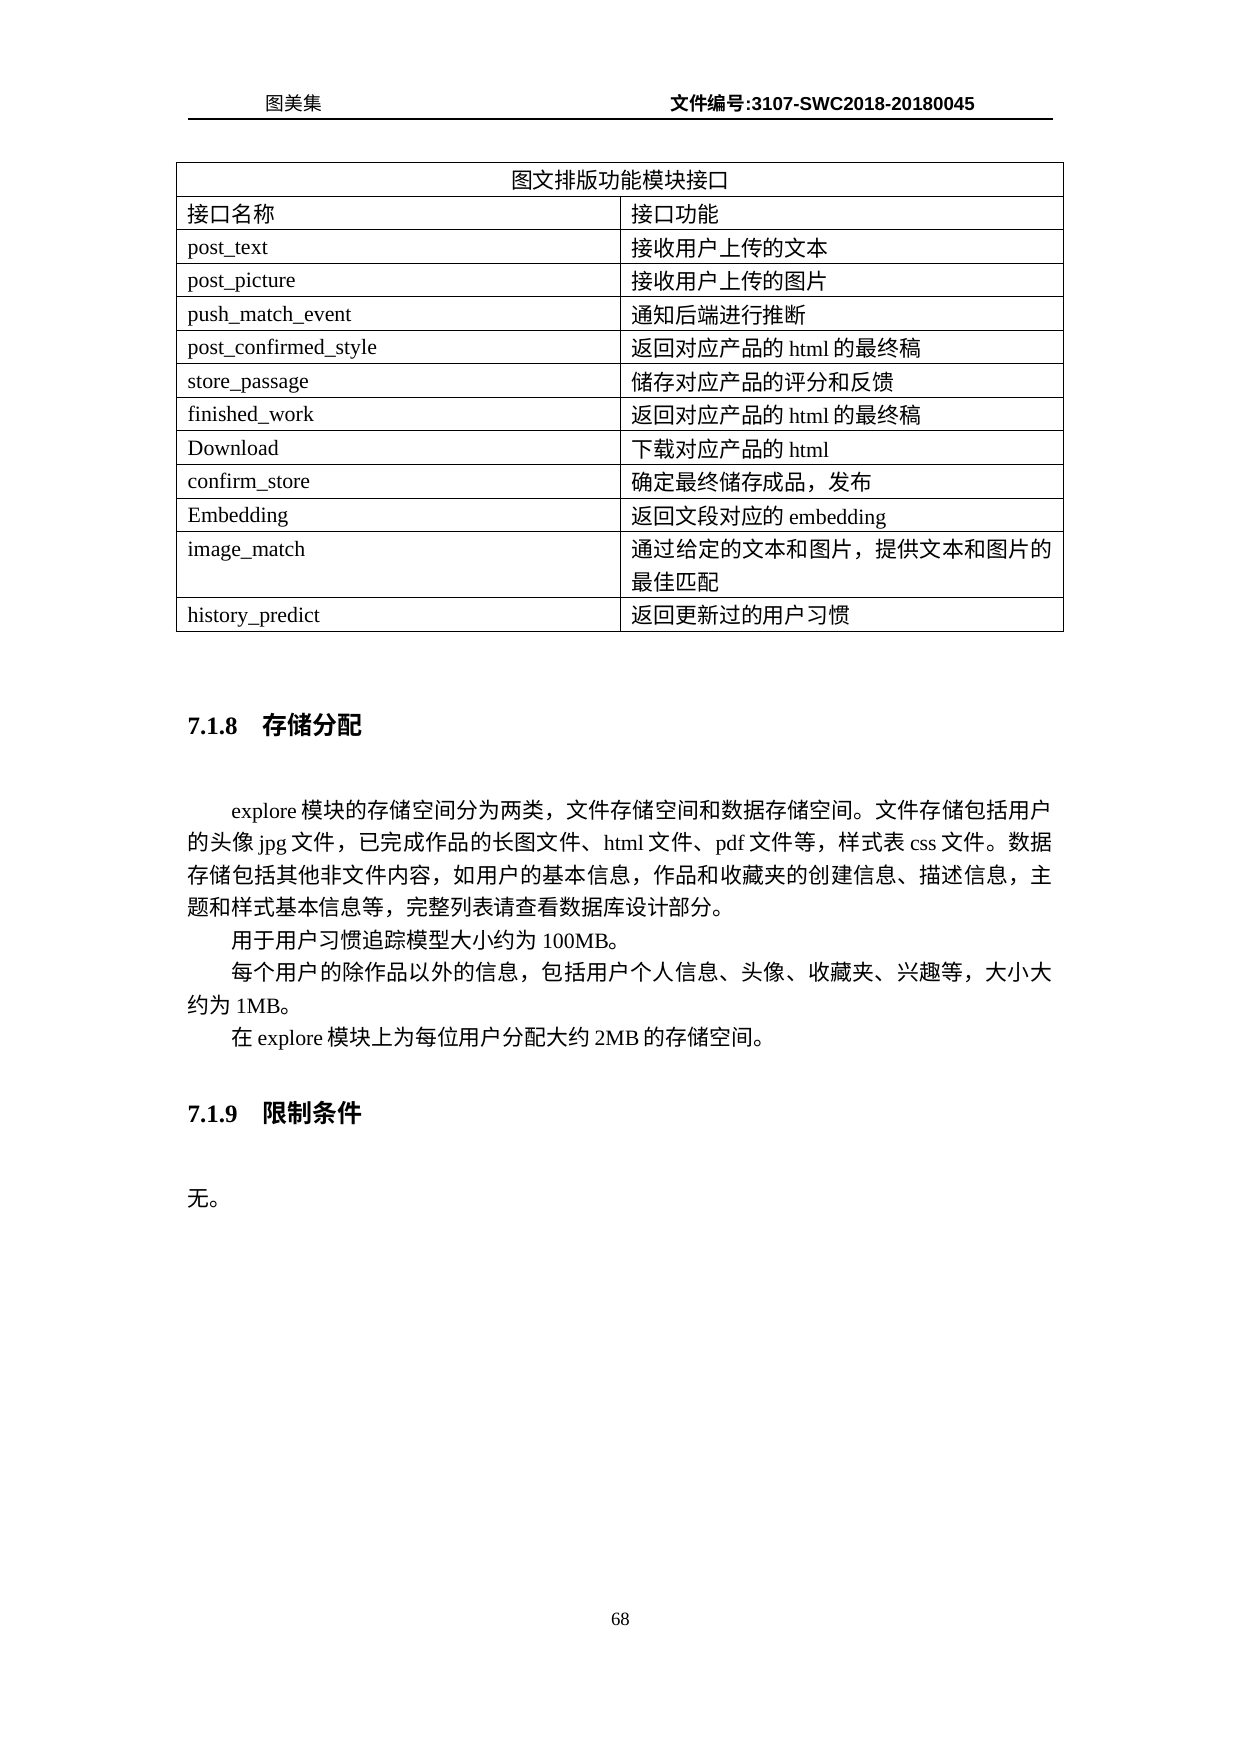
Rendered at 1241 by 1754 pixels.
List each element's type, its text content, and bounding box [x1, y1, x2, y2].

subtitle 限制条件 [187, 1079, 1053, 1144]
table_cell finished_work [177, 398, 620, 430]
text 用于用户习惯追踪模型大小约为100MB。 [187, 922, 1053, 955]
table_cell confirm_store [177, 465, 620, 497]
text 无。 [187, 1181, 1053, 1213]
table_cell Download [177, 431, 620, 464]
table_cell Embedding [177, 499, 620, 531]
table_cell 返回更新过的用户习惯 [621, 598, 1063, 631]
table_cell 通知后端进行推断 [621, 297, 1063, 330]
table_header 图文排版功能模块接口 [177, 163, 1063, 196]
text explore模块的存储空间分为两类，文件存储空间和数据存储空间。文件存储包括用户的头像jpg文件，已完成作品的长图文件、html文件、pdf文件等，样式表css文件。数据存储包括其他非文件内容，如用户的基本信息，作品和收藏夹的创建信息、描述信息，主题和样式基本信息等，完整列表请查看数据库设计部分。 [187, 792, 1053, 922]
table_cell push_match_event [177, 297, 620, 330]
table_cell 确定最终储存成品，发布 [621, 465, 1063, 497]
table_cell history_predict [177, 598, 620, 631]
table_cell 下载对应产品的html [621, 431, 1063, 464]
table_cell post_confirmed_style [177, 331, 620, 363]
table_cell 接口名称 [177, 197, 620, 229]
subtitle 存储分配 [187, 691, 1053, 756]
table_cell 储存对应产品的评分和反馈 [621, 364, 1063, 397]
table_cell 接收用户上传的文本 [621, 230, 1063, 263]
table_cell 返回文段对应的embedding [621, 499, 1063, 531]
table_cell 接收用户上传的图片 [621, 264, 1063, 296]
text 每个用户的除作品以外的信息，包括用户个人信息、头像、收藏夹、兴趣等，大小大约为1MB。 [187, 955, 1053, 1020]
table_cell post_picture [177, 264, 620, 296]
table_cell 接口功能 [621, 197, 1063, 229]
table_cell image_match [177, 532, 620, 597]
table_cell 通过给定的文本和图片，提供文本和图片的最佳匹配 [621, 532, 1063, 597]
text 在explore模块上为每位用户分配大约2MB的存储空间。 [187, 1020, 1053, 1052]
table_cell post_text [177, 230, 620, 263]
table_cell 返回对应产品的html的最终稿 [621, 398, 1063, 430]
table_cell store_passage [177, 364, 620, 397]
table_cell 返回对应产品的html的最终稿 [621, 331, 1063, 363]
